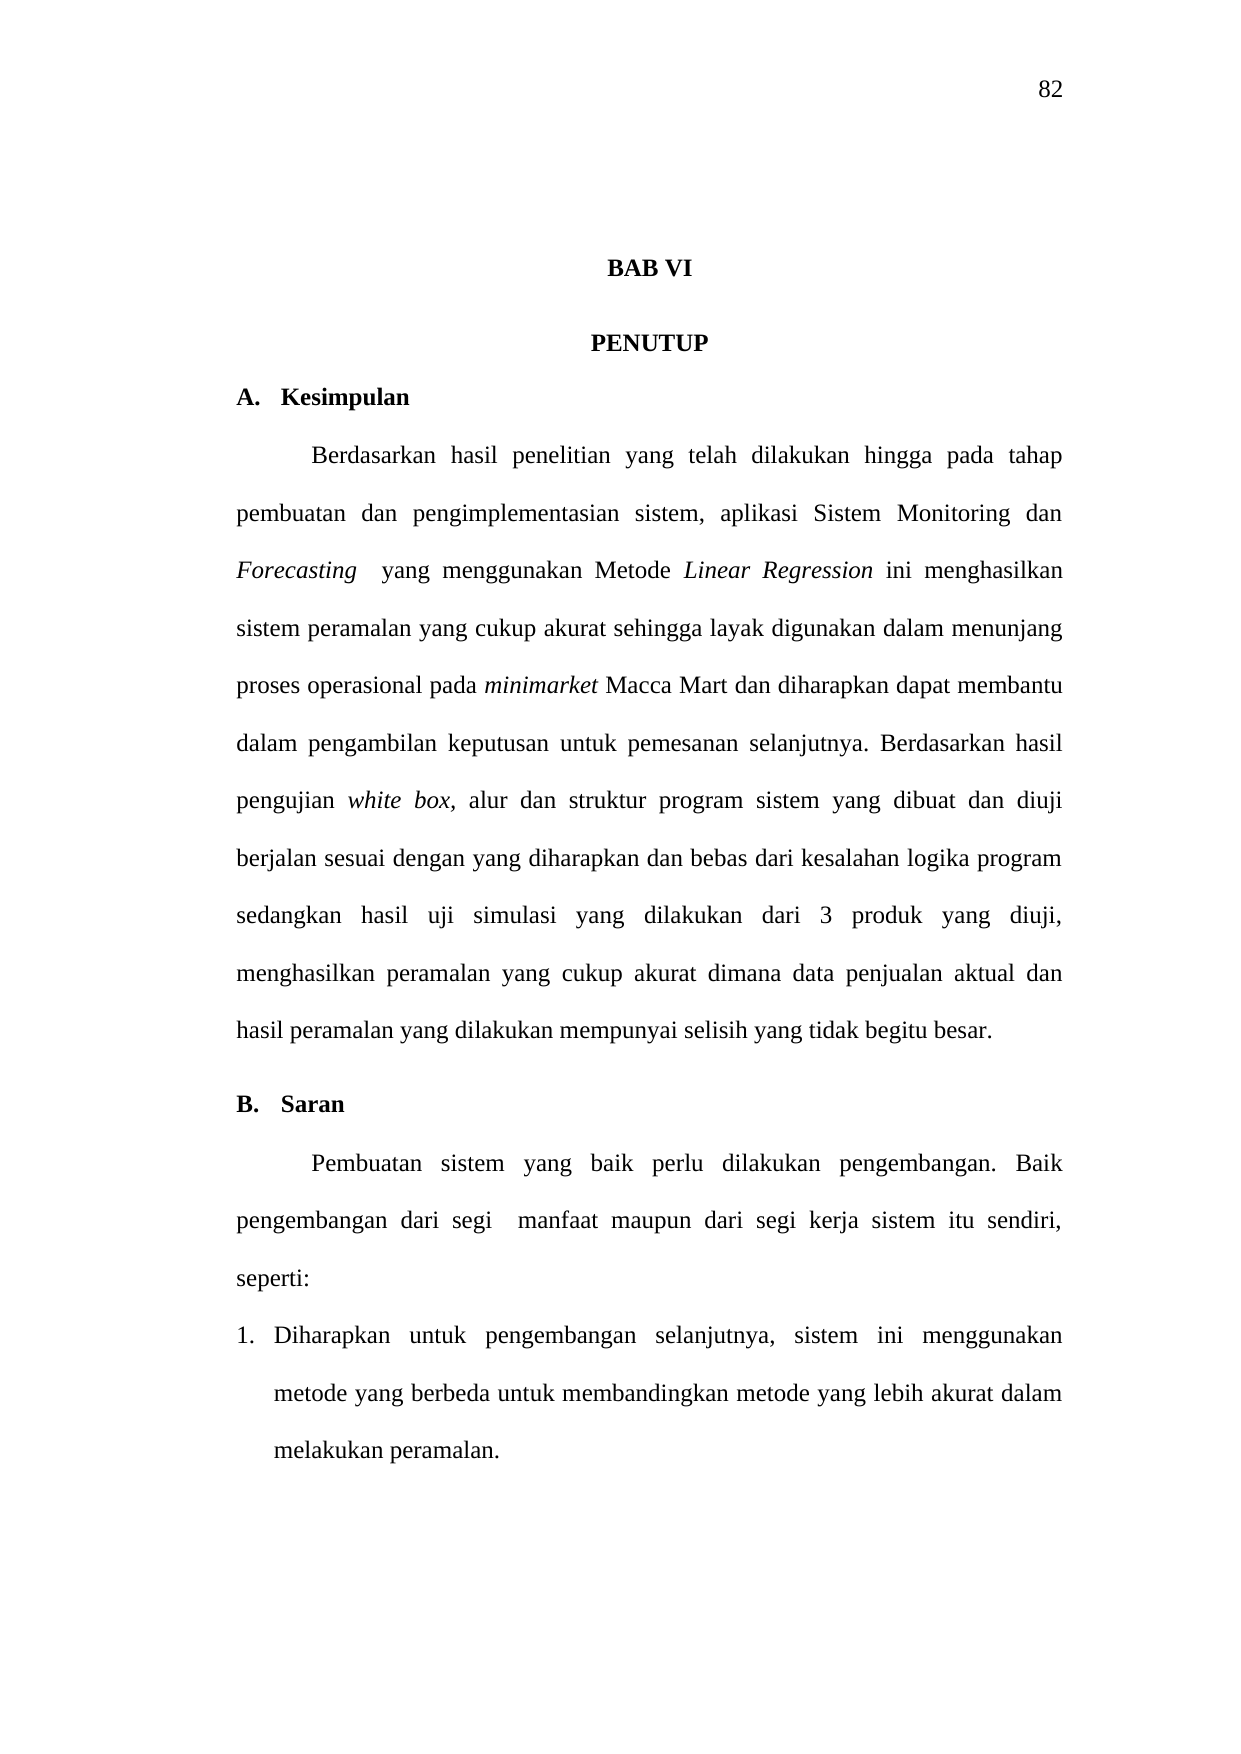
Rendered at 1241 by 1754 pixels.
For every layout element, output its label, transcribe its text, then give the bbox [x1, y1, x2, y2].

list Diharapkan untuk pengembangan selanjutnya, sistem ini menggunakan metode yang berbeda untuk membandingkan metode yang lebih akurat dalam melakukan peramalan. [236, 1320, 1063, 1464]
subtitle PENUTUP [236, 311, 1063, 361]
subtitle BAB VI [236, 236, 1063, 286]
list Berdasarkan hasil penelitian yang telah dilakukan hingga pada tahap pembuatan dan pengimplementasian sistem, aplikasi Sistem Monitoring dan Forecasting yang menggunakan Metode Linear Regression ini menghasilkan sistem peramalan yang cukup akurat sehingga layak digunakan dalam menunjang proses operasional pada minimarket Macca Mart dan diharapkan dapat membantu dalam pengambilan keputusan untuk pemesanan selanjutnya. Berdasarkan hasil pengujian white box, alur dan struktur program sistem yang dibuat dan diuji berjalan sesuai dengan yang diharapkan dan bebas dari kesalahan logika program sedangkan hasil uji simulasi yang dilakukan dari 3 produk yang diuji, menghasilkan peramalan yang cukup akurat dimana data penjualan aktual dan hasil peramalan yang dilakukan mempunyai selisih yang tidak begitu besar. [236, 440, 1063, 1044]
subtitle Saran [236, 1073, 1063, 1123]
text Pembuatan sistem yang baik perlu dilakukan pengembangan. Baik pengembangan dari segi manfaat maupun dari segi kerja sistem itu sendiri, seperti: [236, 1148, 1063, 1292]
subtitle Kesimpulan [236, 365, 1063, 415]
